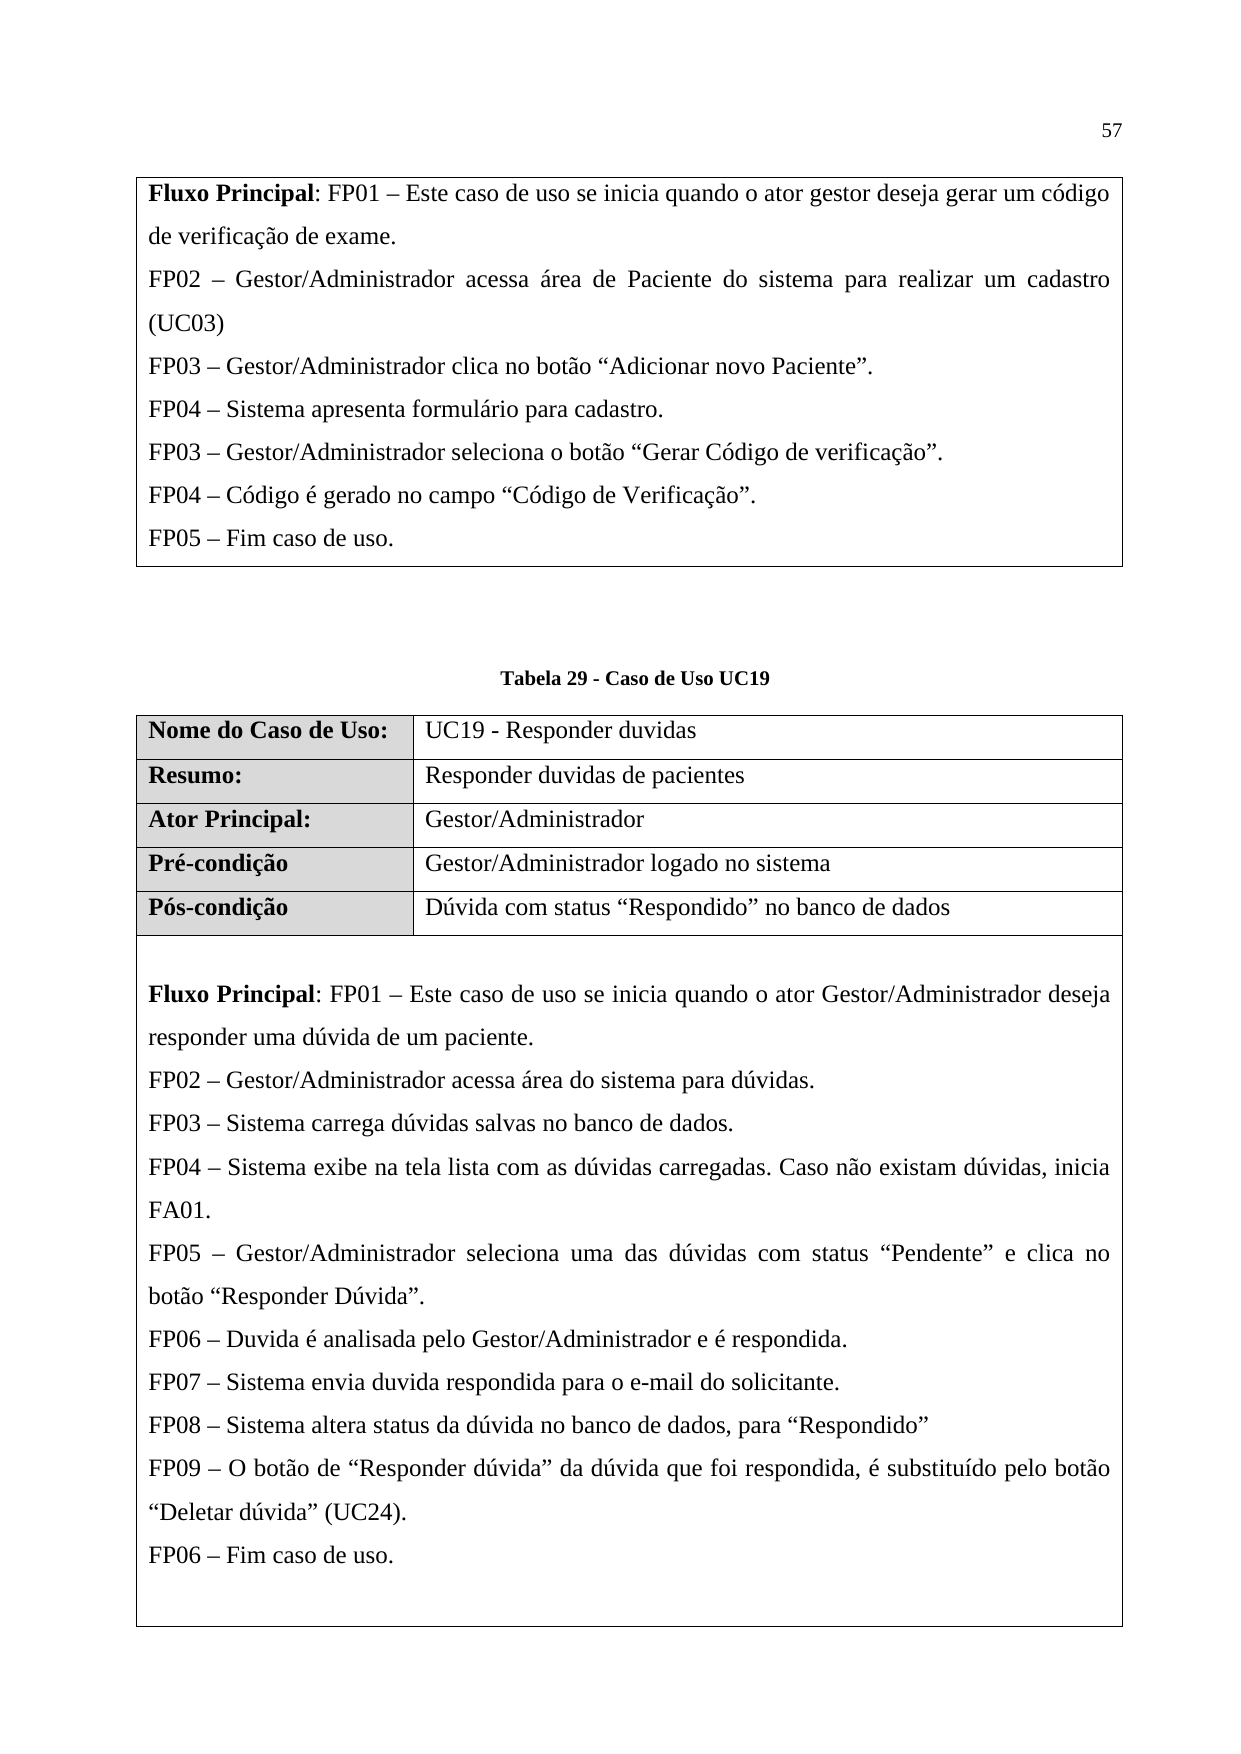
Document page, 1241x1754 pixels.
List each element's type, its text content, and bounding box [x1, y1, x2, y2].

table_header Nome do Caso de Uso: [137, 716, 413, 759]
table_cell Gestor/Administrador [414, 804, 1122, 847]
table_cell Responder duvidas de pacientes [414, 760, 1122, 803]
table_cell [137, 178, 1122, 566]
table_cell Pós-condição [137, 892, 413, 935]
table_cell Dúvida com status “Respondido” no banco de dados [414, 892, 1122, 935]
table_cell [137, 936, 1122, 1626]
table_cell Resumo: [137, 760, 413, 803]
text Tabela 26 - Caso de Uso UC19 [148, 666, 1122, 690]
table_cell Gestor/Administrador logado no sistema [414, 848, 1122, 891]
table_header UC19 - Responder duvidas [414, 716, 1122, 759]
table_cell Pré-condição [137, 848, 413, 891]
table_cell Ator Principal: [137, 804, 413, 847]
